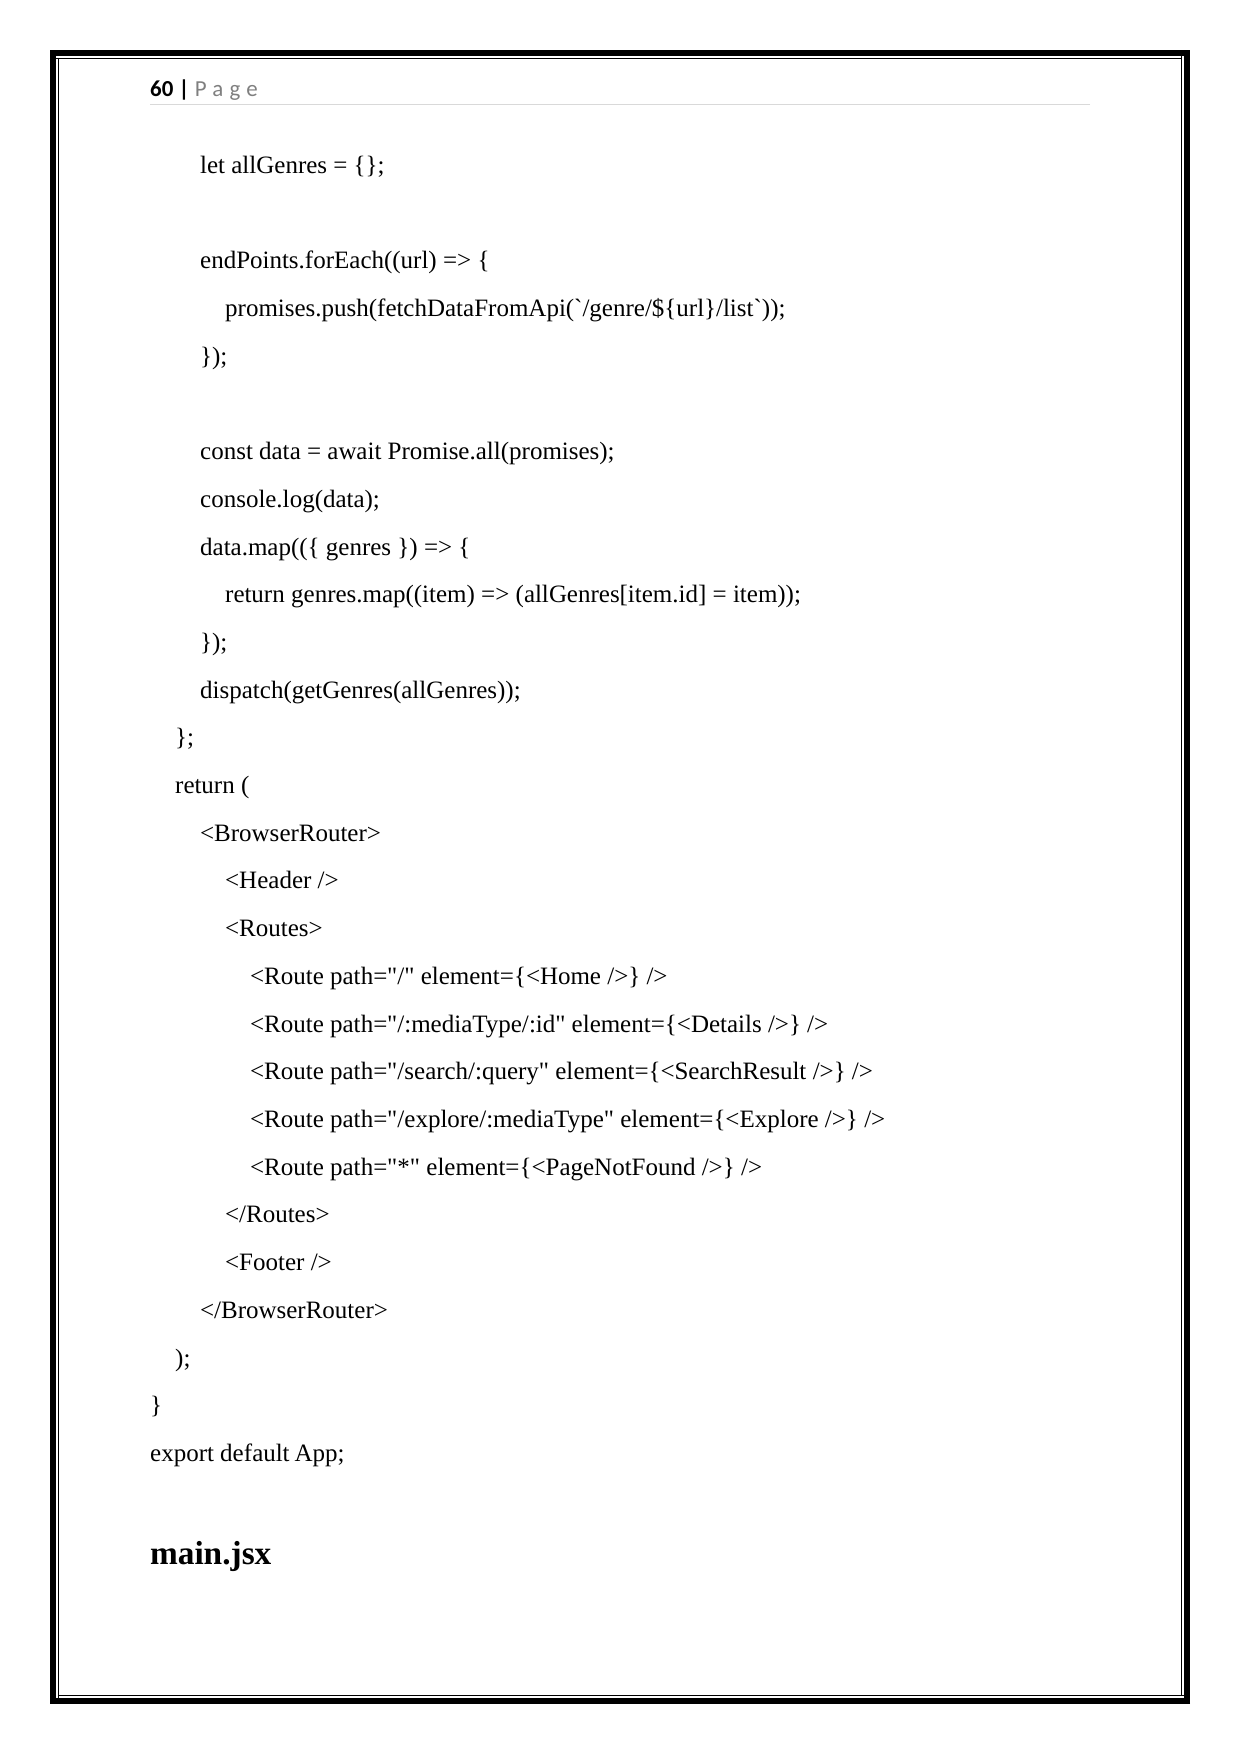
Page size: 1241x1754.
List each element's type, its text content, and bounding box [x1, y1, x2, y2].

text data.map(({ genres }) => { [150, 532, 1090, 560]
text return ( [150, 770, 1090, 799]
text <Route path="/:mediaType/:id" element={<Details />} /> [150, 1009, 1090, 1037]
text let allGenres = {}; [150, 150, 1090, 179]
text const data = await Promise.all(promises); [150, 436, 1090, 465]
text <Footer /> [150, 1247, 1090, 1276]
text <Route path="/" element={<Home />} /> [150, 961, 1090, 990]
text <Route path="/explore/:mediaType" element={<Explore />} /> [150, 1104, 1090, 1133]
text <Route path="*" element={<PageNotFound />} /> [150, 1152, 1090, 1181]
text console.log(data); [150, 484, 1090, 513]
text }; [150, 722, 1090, 751]
text } [150, 1390, 1090, 1419]
text }); [150, 627, 1090, 656]
text <Header /> [150, 866, 1090, 894]
text </BrowserRouter> [150, 1295, 1090, 1324]
text </Routes> [150, 1199, 1090, 1228]
text <Routes> [150, 913, 1090, 942]
text ); [150, 1343, 1090, 1371]
text }); [150, 341, 1090, 369]
text dispatch(getGenres(allGenres)); [150, 675, 1090, 703]
text main.jsx [150, 1533, 1090, 1572]
text promises.push(fetchDataFromApi(`/genre/${url}/list`)); [150, 293, 1090, 322]
text endPoints.forEach((url) => { [150, 245, 1090, 274]
text <Route path="/search/:query" element={<SearchResult />} /> [150, 1056, 1090, 1085]
text export default App; [150, 1438, 1090, 1467]
text return genres.map((item) => (allGenres[item.id] = item)); [150, 579, 1090, 608]
text <BrowserRouter> [150, 818, 1090, 847]
